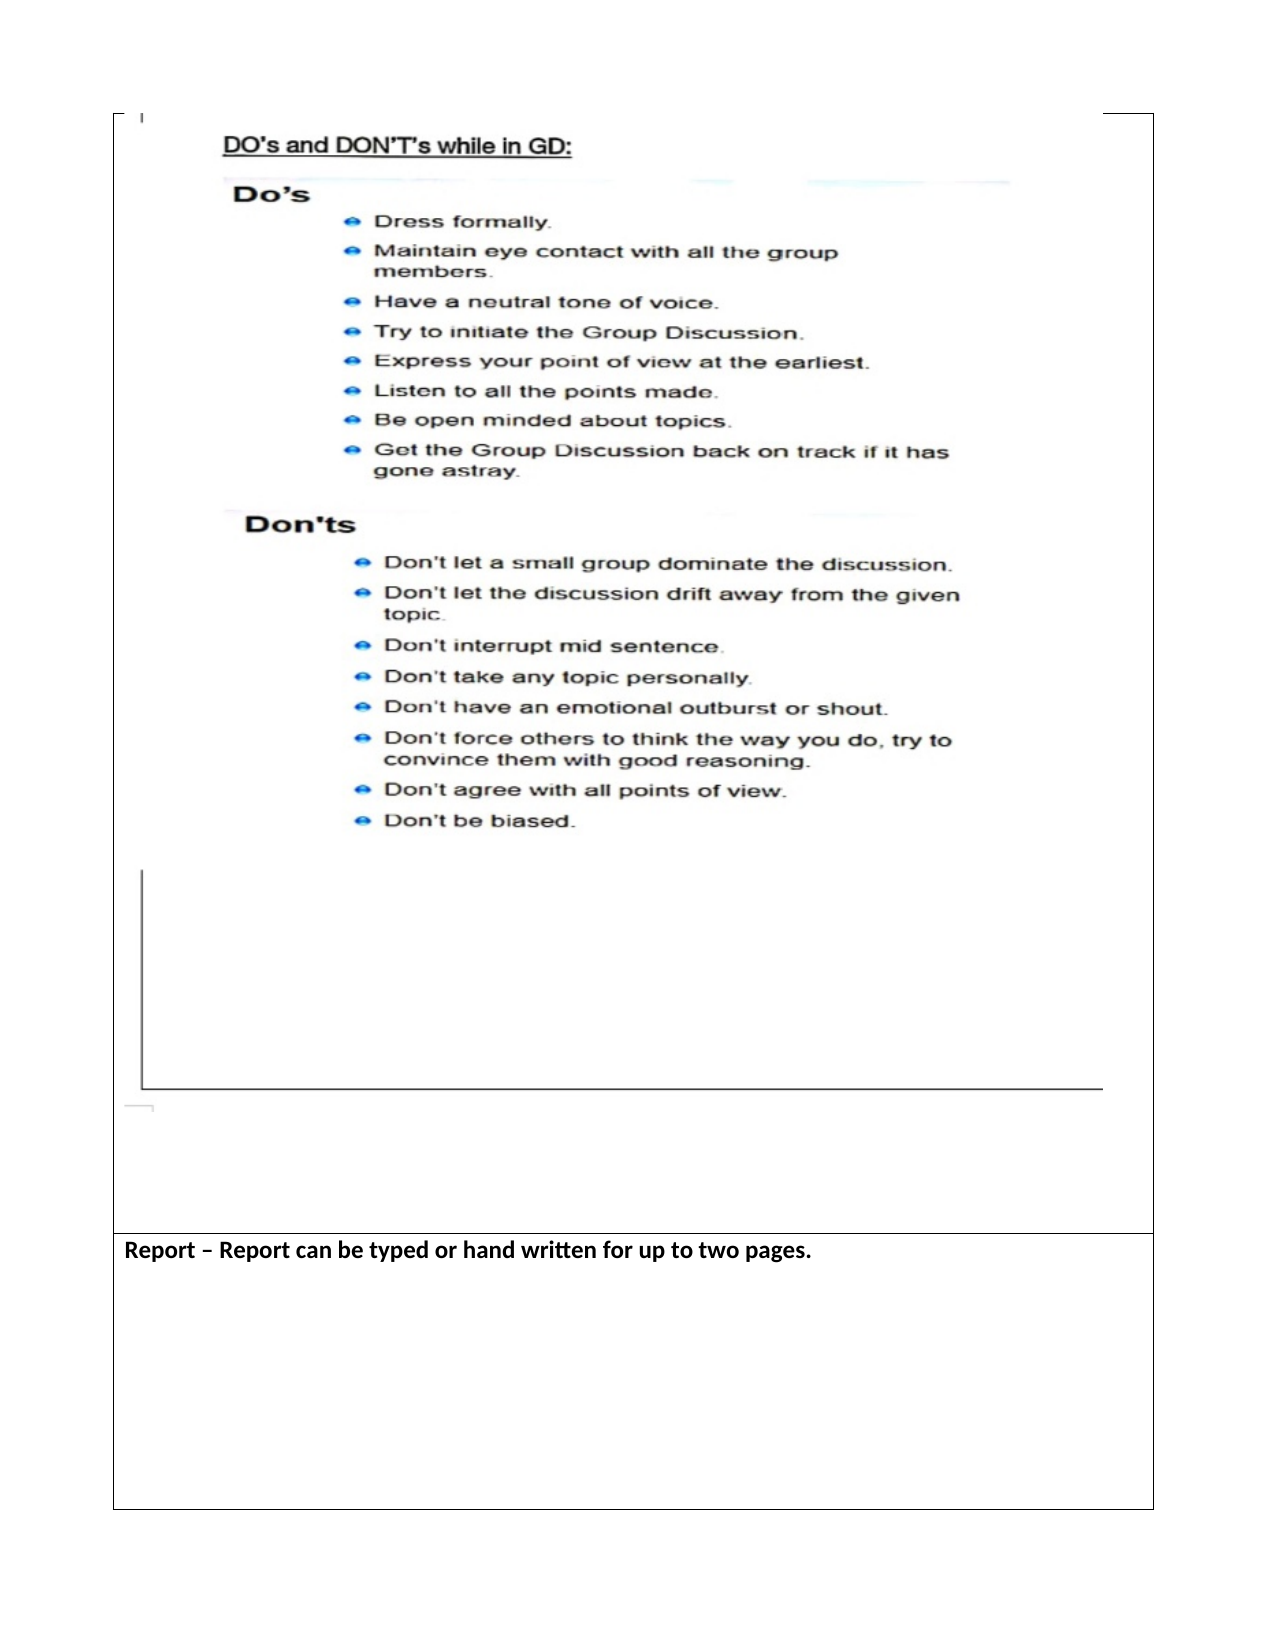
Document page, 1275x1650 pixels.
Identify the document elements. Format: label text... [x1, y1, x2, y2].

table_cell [114, 1234, 1153, 1509]
picture [124, 113, 1103, 1112]
table_cell Image of session [114, 114, 1153, 1233]
